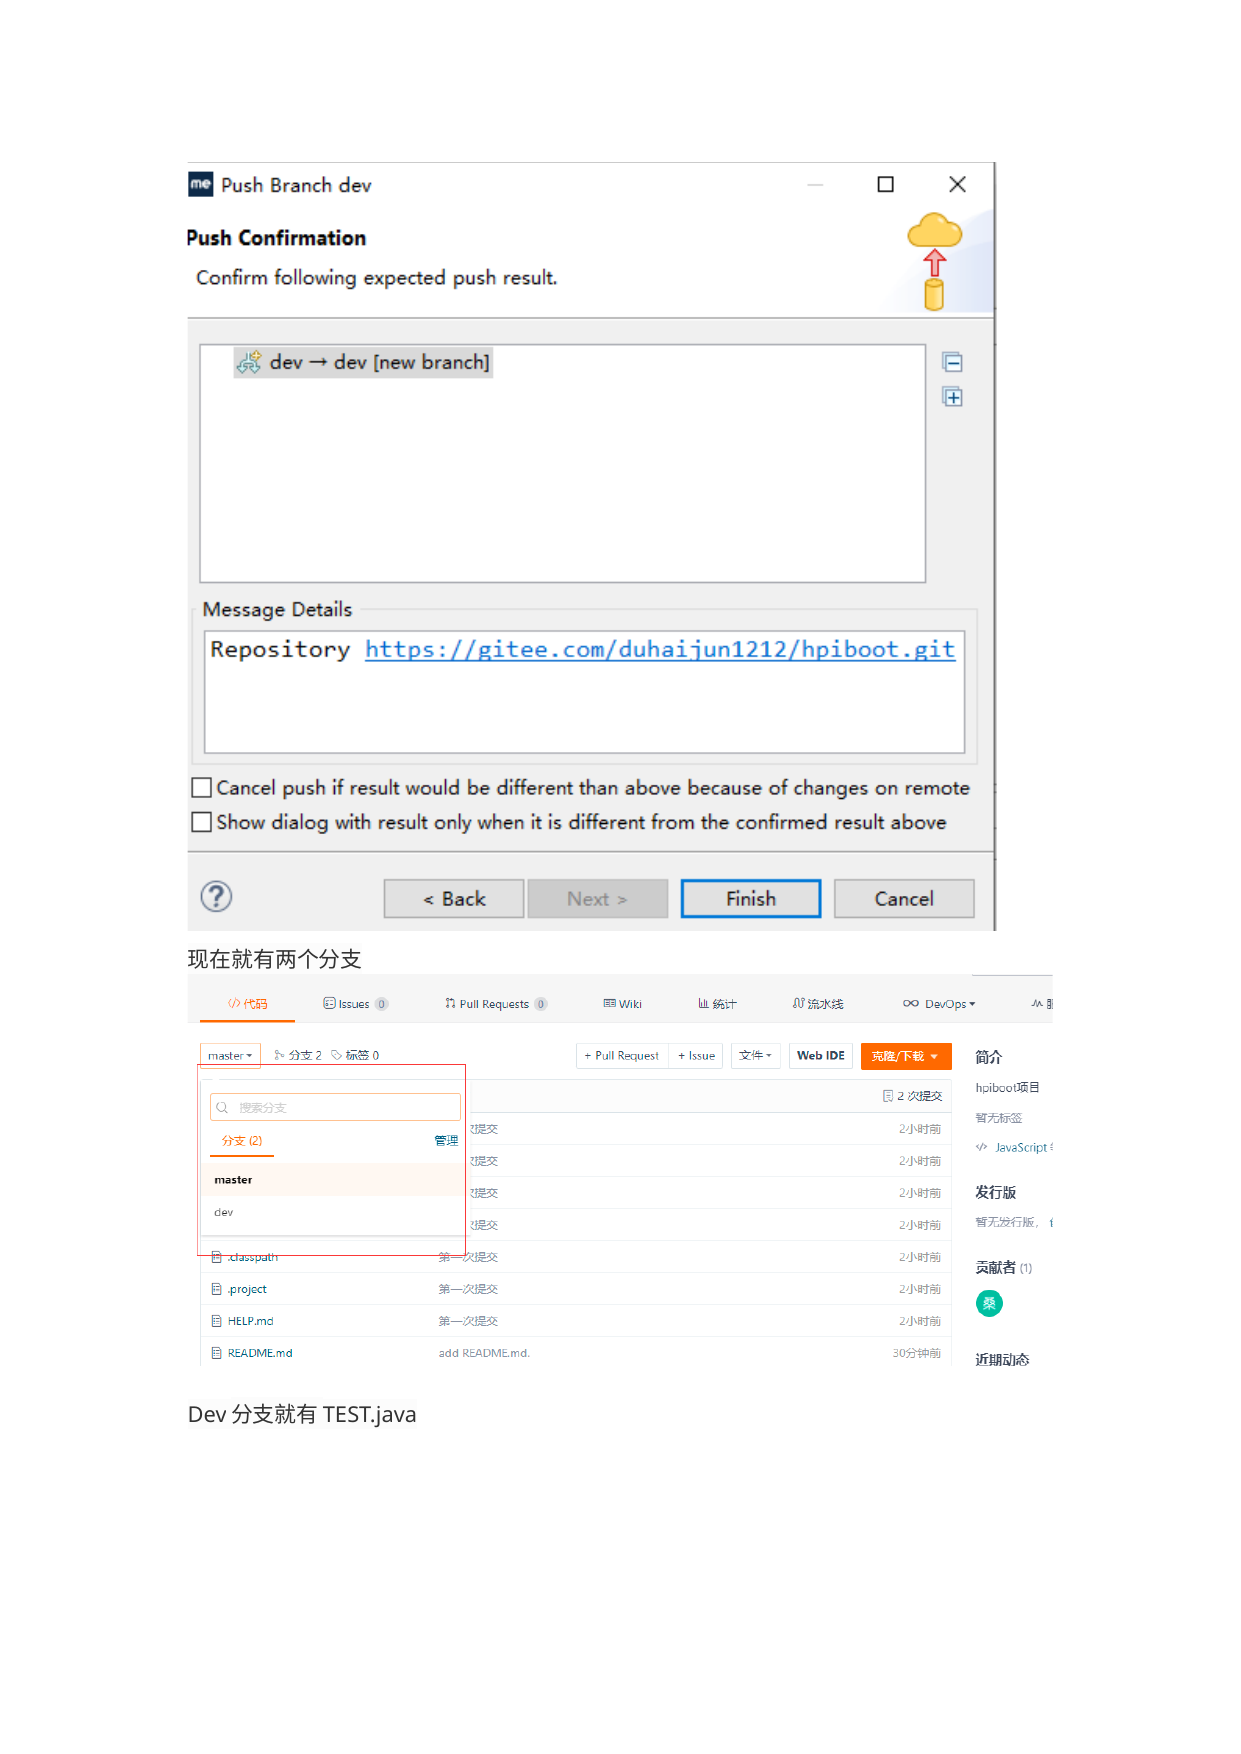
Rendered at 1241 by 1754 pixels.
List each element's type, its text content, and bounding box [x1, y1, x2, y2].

text Dev分支就有TEST.java [323, 1397, 1053, 1429]
picture [187, 162, 997, 931]
picture [187, 974, 1053, 1366]
text 现在就有两个分支 [187, 942, 1053, 974]
